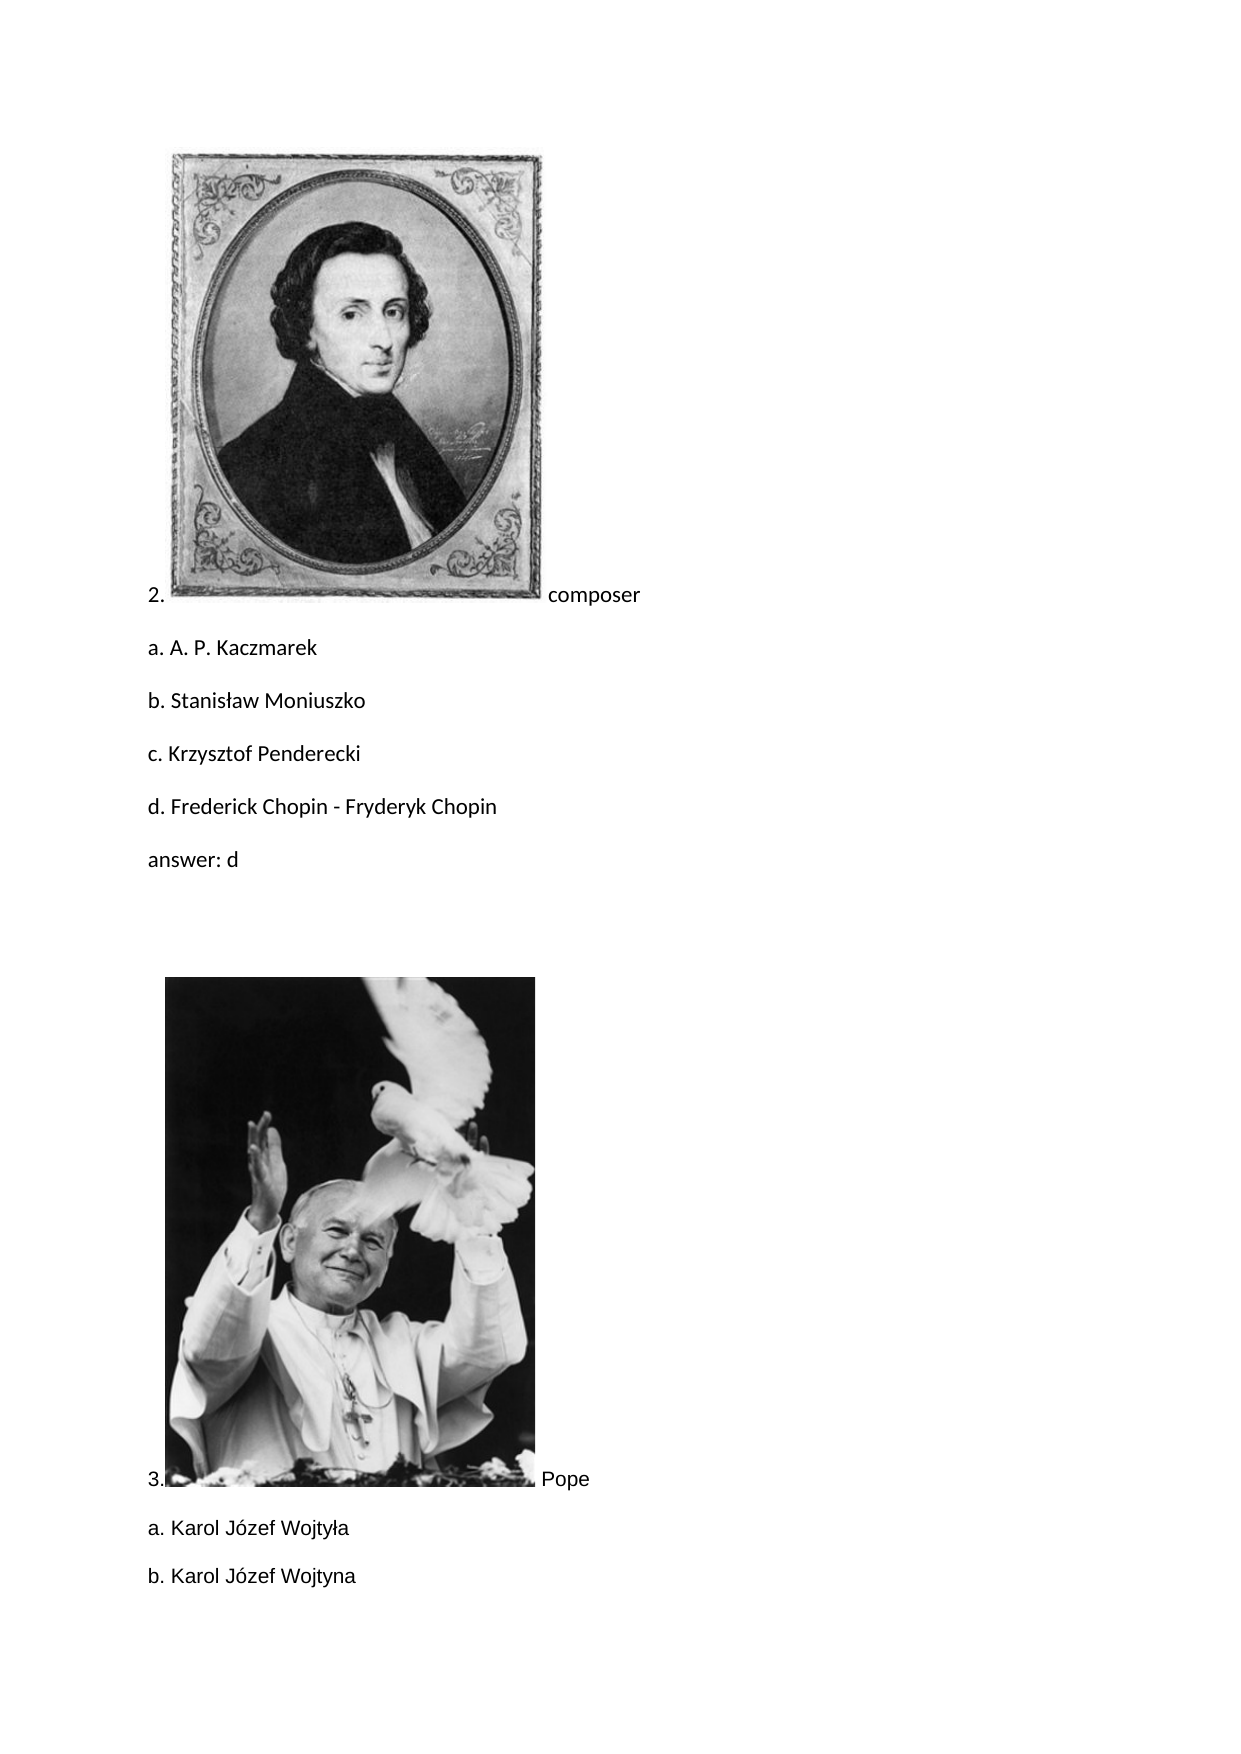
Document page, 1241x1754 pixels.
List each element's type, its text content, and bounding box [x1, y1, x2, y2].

text a. Karol Józef Wojtyła [148, 1516, 1093, 1539]
text d. Frederick Chopin - Fryderyk Chopin [148, 792, 1093, 820]
text b. Karol Józef Wojtyna [148, 1564, 1093, 1588]
picture [165, 977, 536, 1487]
text c. Krzysztof Penderecki [148, 739, 1093, 767]
text a. A. P. Kaczmarek [148, 633, 1093, 661]
picture [165, 147, 548, 603]
text answer: d [148, 845, 1093, 873]
text b. Stanisław Moniuszko [148, 686, 1093, 714]
